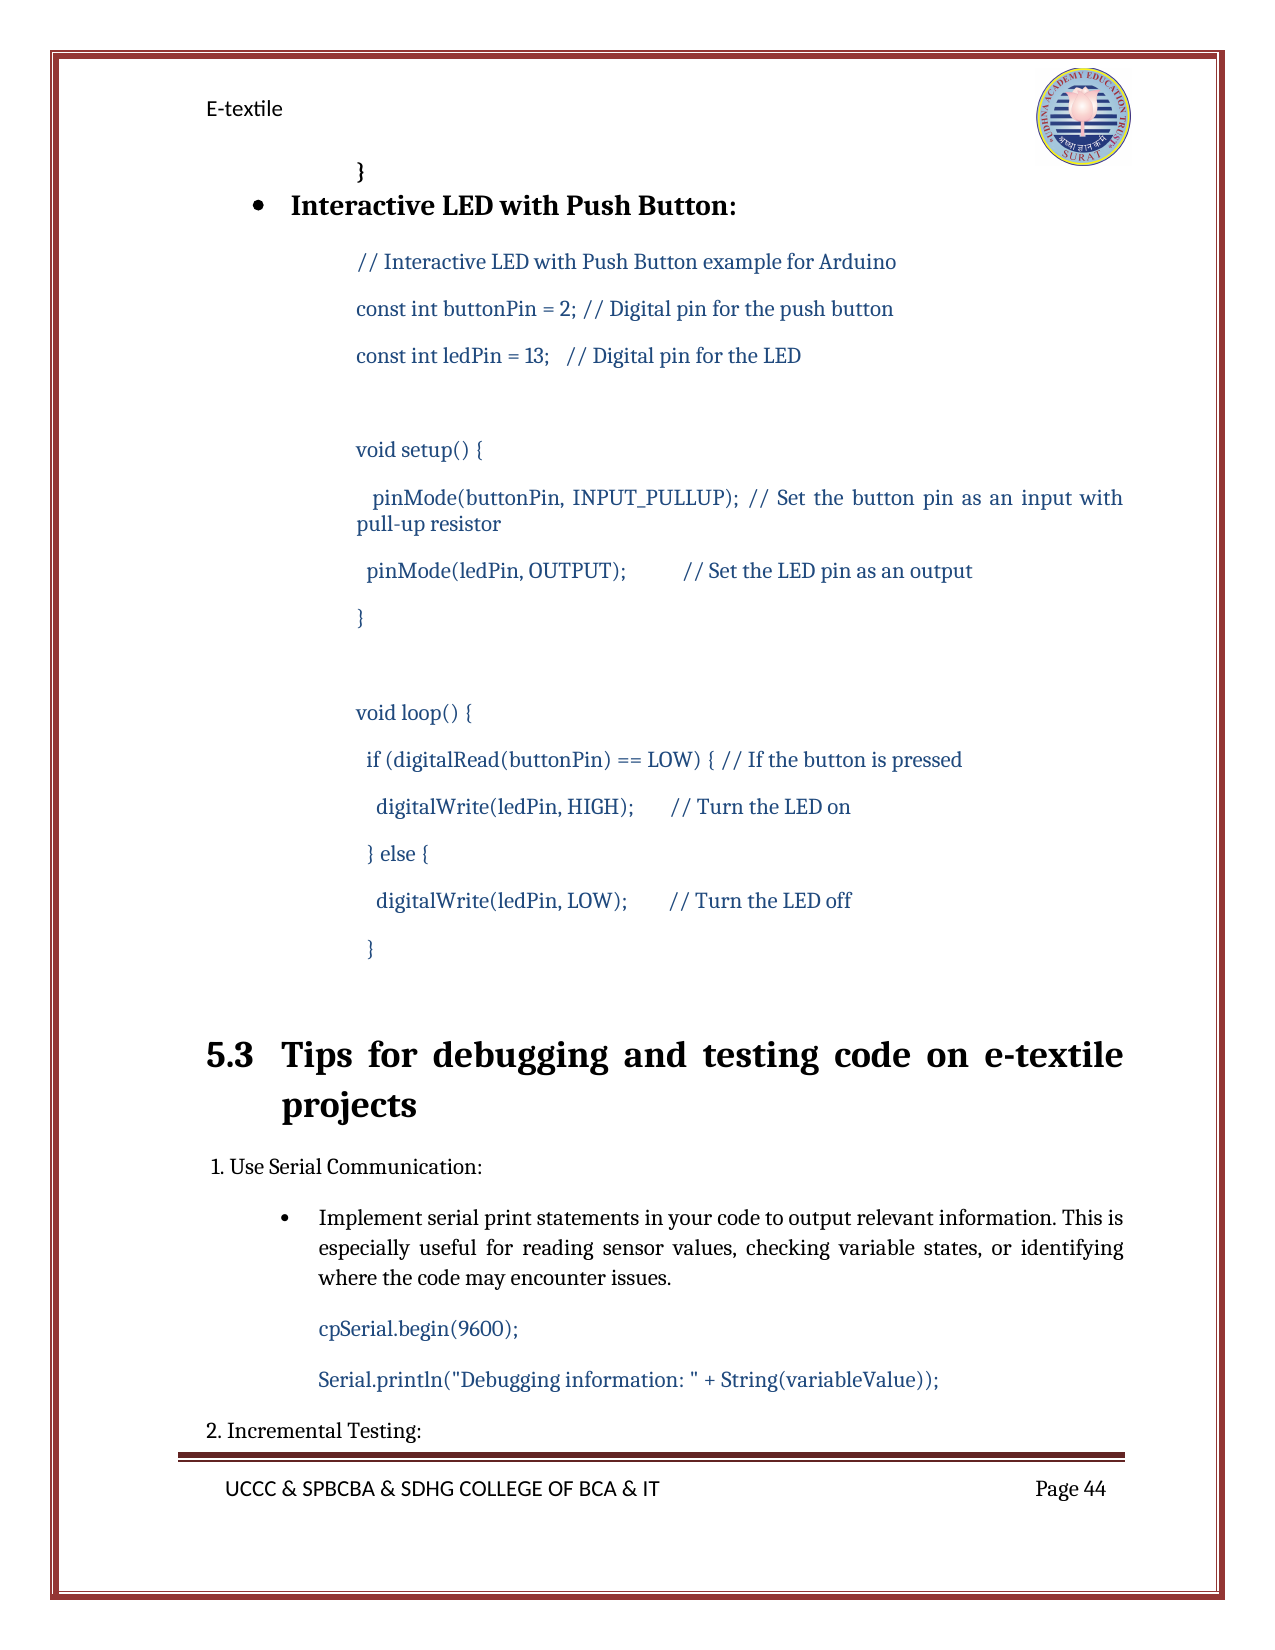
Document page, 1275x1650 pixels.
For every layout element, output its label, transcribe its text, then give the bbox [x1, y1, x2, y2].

list Tips for debugging and testing code on e-textile projects [206, 1034, 1125, 1126]
text } [356, 936, 1125, 962]
text pinMode(buttonPin, INPUT_PULLUP); // Set the button pin as an input with pull-up resistor [356, 484, 1125, 537]
text 2. Incremental Testing: [206, 1418, 1125, 1445]
text const int ledPin = 13; // Digital pin for the LED [356, 343, 1125, 369]
list Interactive LED with Push Button: [253, 189, 1125, 223]
text if (digitalRead(buttonPin) == LOW) { // If the button is pressed [356, 747, 1125, 773]
picture [1035, 68, 1132, 166]
text pinMode(ledPin, OUTPUT); // Set the LED pin as an output [356, 558, 1125, 584]
text Serial.println("Debugging information: " + String(variableValue)); [319, 1367, 1125, 1394]
text const int buttonPin = 2; // Digital pin for the push button [356, 296, 1125, 322]
text 1. Use Serial Communication: [206, 1154, 1125, 1180]
text } else { [356, 841, 1125, 867]
text void loop() { [356, 699, 1125, 726]
text cpSerial.begin(9600); [319, 1316, 1125, 1343]
list } [356, 159, 1125, 185]
text } [356, 605, 1125, 632]
text digitalWrite(ledPin, HIGH); // Turn the LED on [356, 794, 1125, 820]
text digitalWrite(ledPin, LOW); // Turn the LED off [356, 888, 1125, 915]
text void setup() { [356, 437, 1125, 464]
text // Interactive LED with Push Button example for Arduino [131, 248, 1125, 275]
list Implement serial print statements in your code to output relevant information. This is especially useful for reading sensor values, checking variable states, or identifying where the code may encounter issues. [281, 1205, 1125, 1292]
